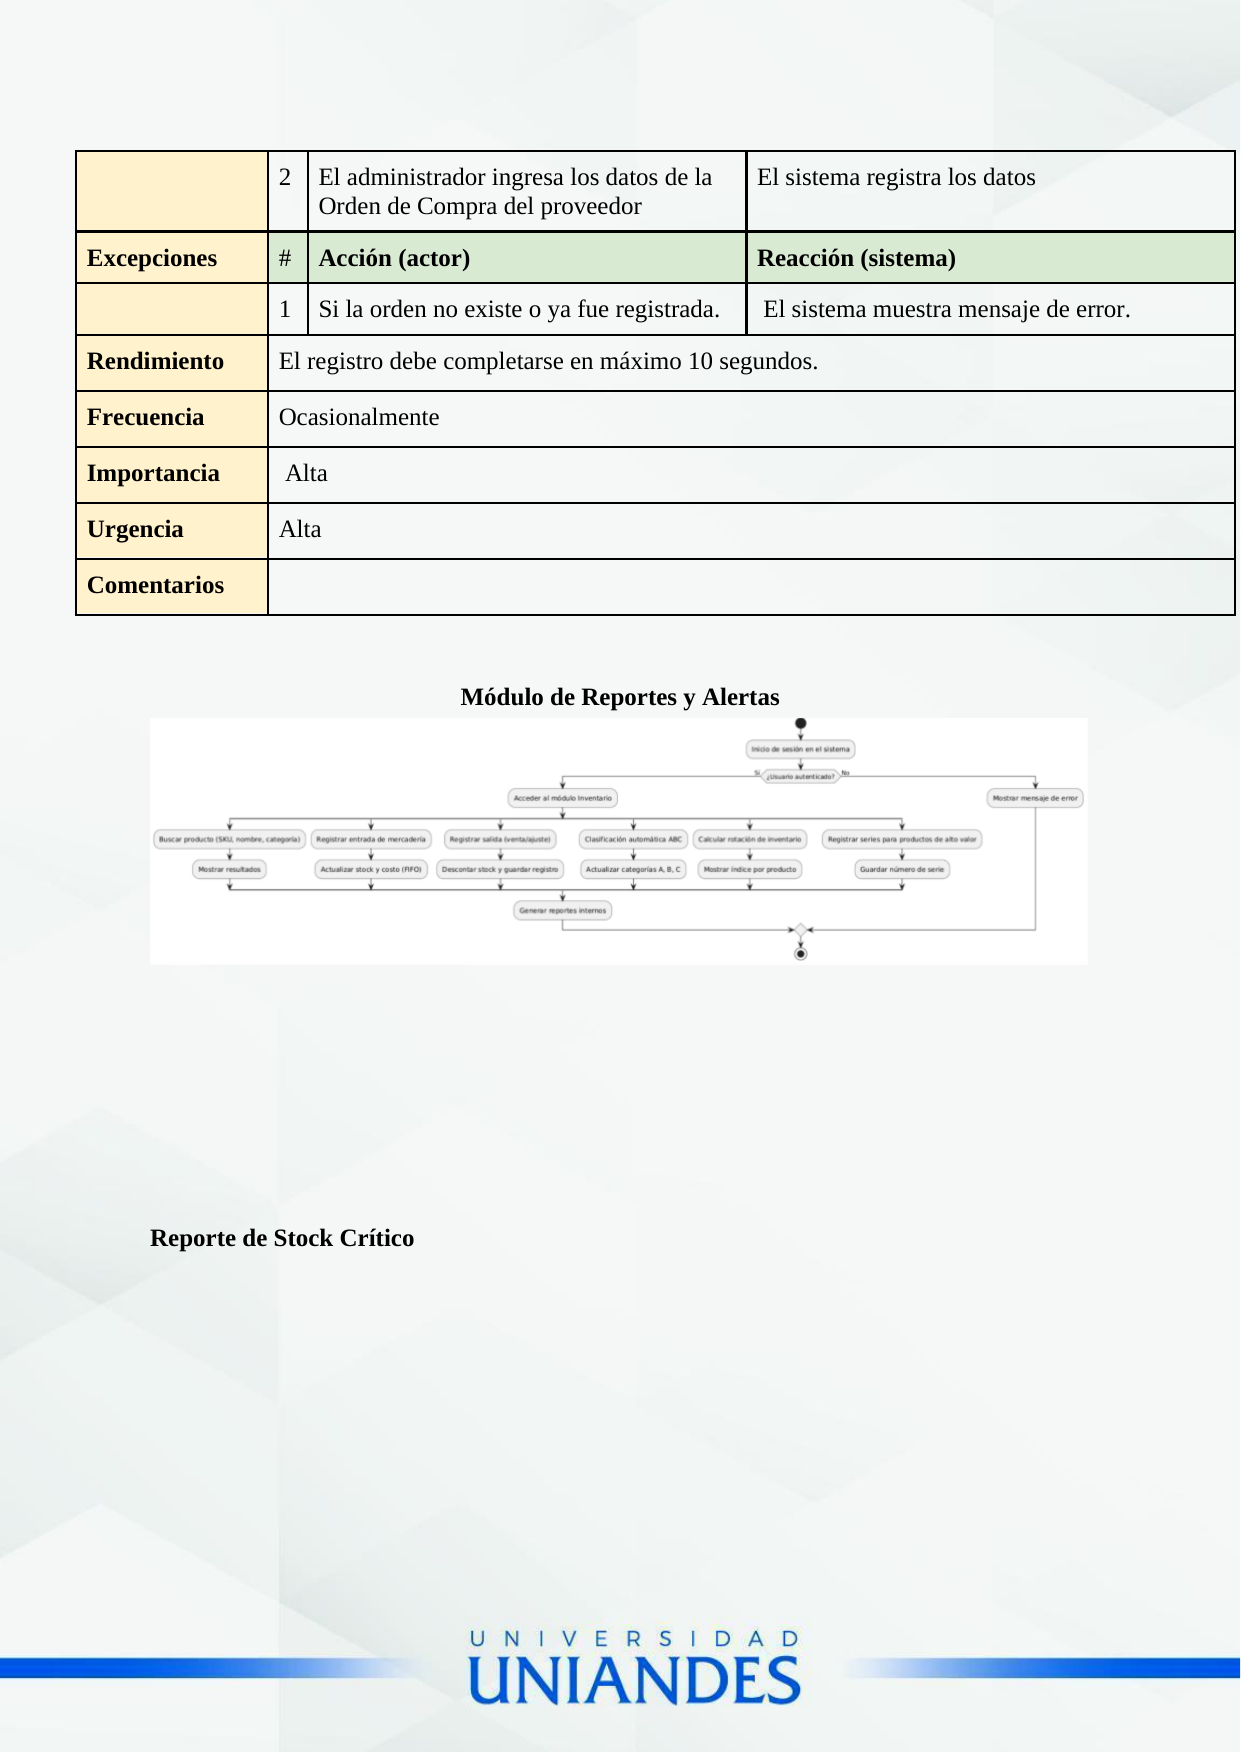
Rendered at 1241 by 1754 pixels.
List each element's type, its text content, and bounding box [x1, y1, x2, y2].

table_cell Importancia [77, 448, 267, 502]
table_cell [269, 560, 1234, 613]
table_cell Alta [269, 504, 1234, 557]
table_cell Rendimiento [77, 336, 267, 390]
table_cell El registro debe completarse en máximo 10 segundos. [269, 336, 1234, 390]
table_cell Urgencia [77, 504, 267, 557]
table_cell Acción (actor) [309, 233, 745, 282]
table_cell 2 [269, 152, 307, 230]
table_cell Alta [269, 448, 1234, 502]
table_cell # [269, 233, 307, 282]
text Reporte de Stock Crítico [150, 1223, 1090, 1252]
table_cell Reacción (sistema) [748, 233, 1234, 282]
picture [0, 0, 1241, 1752]
table_cell [77, 284, 267, 334]
table_cell Excepciones [77, 233, 267, 282]
table_cell El sistema muestra mensaje de error. [748, 284, 1234, 334]
table_cell 1 [269, 284, 307, 334]
table_cell Comentarios [77, 560, 267, 613]
table_cell El administrador ingresa los datos de la Orden de Compra del proveedor [309, 152, 745, 230]
table_cell Ocasionalmente [269, 392, 1234, 446]
subtitle Módulo de Reportes y Alertas [150, 682, 1090, 711]
table_cell Si la orden no existe o ya fue registrada. [309, 284, 745, 334]
table_cell Frecuencia [77, 392, 267, 446]
table_cell El sistema registra los datos [748, 152, 1234, 230]
